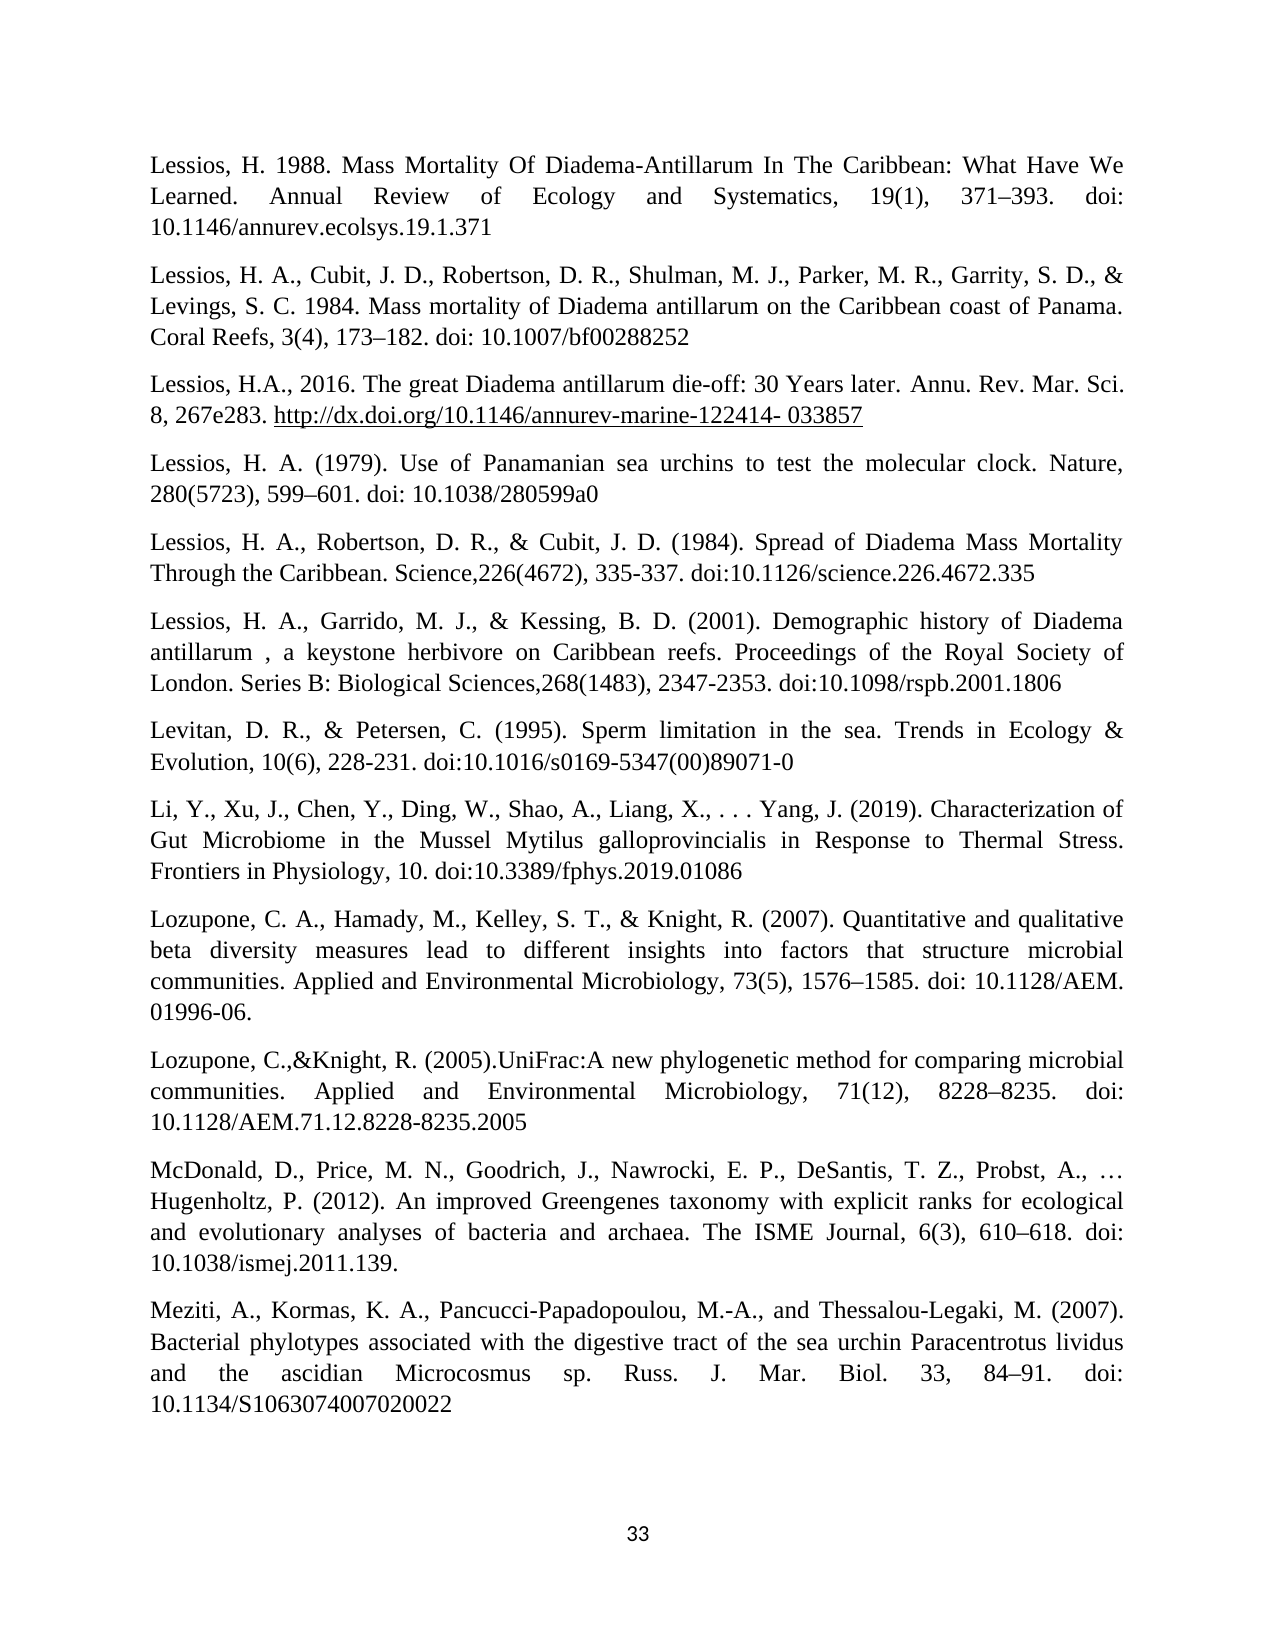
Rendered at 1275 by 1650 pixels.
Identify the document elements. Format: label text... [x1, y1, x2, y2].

text Lessios, H. A. (1979). Use of Panamanian sea urchins to test the molecular clock. Nature, 280(5723), 599–601. doi: 10.1038/280599a0 [150, 448, 1125, 508]
text Levitan, D. R., & Petersen, C. (1995). Sperm limitation in the sea. Trends in Ecology & Evolution, 10(6), 228-231. doi:10.1016/s0169-5347(00)89071-0 [150, 716, 1125, 775]
text Li, Y., Xu, J., Chen, Y., Ding, W., Shao, A., Liang, X., . . . Yang, J. (2019). Characterization of Gut Microbiome in the Mussel Mytilus galloprovincialis in Response to Thermal Stress. Frontiers in Physiology, 10. doi:10.3389/fphys.2019.01086 [150, 794, 1125, 885]
text Lessios, H.A., 2016. The great Diadema antillarum die-off: 30 Years later. Annu. Rev. Mar. Sci. 8, 267e283. http://dx.doi.org/10.1146/annurev-marine-122414- 033857 [150, 369, 1125, 429]
text Lessios, H. A., Garrido, M. J., & Kessing, B. D. (2001). Demographic history of Diadema antillarum , a keystone herbivore on Caribbean reefs. Proceedings of the Royal Society of London. Series B: Biological Sciences,268(1483), 2347-2353. doi:10.1098/rspb.2001.1806 [150, 606, 1125, 697]
text Lozupone, C. A., Hamady, M., Kelley, S. T., & Knight, R. (2007). Quantitative and qualitative beta diversity measures lead to different insights into factors that structure microbial communities. Applied and Environmental Microbiology, 73(5), 1576–1585. doi: 10.1128/AEM. 01996-06. [150, 904, 1125, 1026]
text Meziti, A., Kormas, K. A., Pancucci-Papadopoulou, M.-A., and Thessalou-Legaki, M. (2007). Bacterial phylotypes associated with the digestive tract of the sea urchin Paracentrotus lividus and the ascidian Microcosmus sp. Russ. J. Mar. Biol. 33, 84–91. doi: 10.1134/S1063074007020022 [150, 1296, 1125, 1417]
text McDonald, D., Price, M. N., Goodrich, J., Nawrocki, E. P., DeSantis, T. Z., Probst, A., … Hugenholtz, P. (2012). An improved Greengenes taxonomy with explicit ranks for ecological and evolutionary analyses of bacteria and archaea. The ISME Journal, 6(3), 610–618. doi: 10.1038/ismej.2011.139. [150, 1155, 1125, 1277]
text Lozupone, C.,&Knight, R. (2005).UniFrac:A new phylogenetic method for comparing microbial communities. Applied and Environmental Microbiology, 71(12), 8228–8235. doi: 10.1128/AEM.71.12.8228-8235.2005 [150, 1045, 1125, 1136]
text Lessios, H. A., Robertson, D. R., & Cubit, J. D. (1984). Spread of Diadema Mass Mortality Through the Caribbean. Science,226(4672), 335-337. doi:10.1126/science.226.4672.335 [150, 527, 1125, 587]
text Lessios, H. A., Cubit, J. D., Robertson, D. R., Shulman, M. J., Parker, M. R., Garrity, S. D., & Levings, S. C. 1984. Mass mortality of Diadema antillarum on the Caribbean coast of Panama. Coral Reefs, 3(4), 173–182. doi: 10.1007/bf00288252 [150, 260, 1125, 351]
text Lessios, H. 1988. Mass Mortality Of Diadema-Antillarum In The Caribbean: What Have We Learned. Annual Review of Ecology and Systematics, 19(1), 371–393. doi: 10.1146/annurev.ecolsys.19.1.371 [150, 150, 1125, 241]
